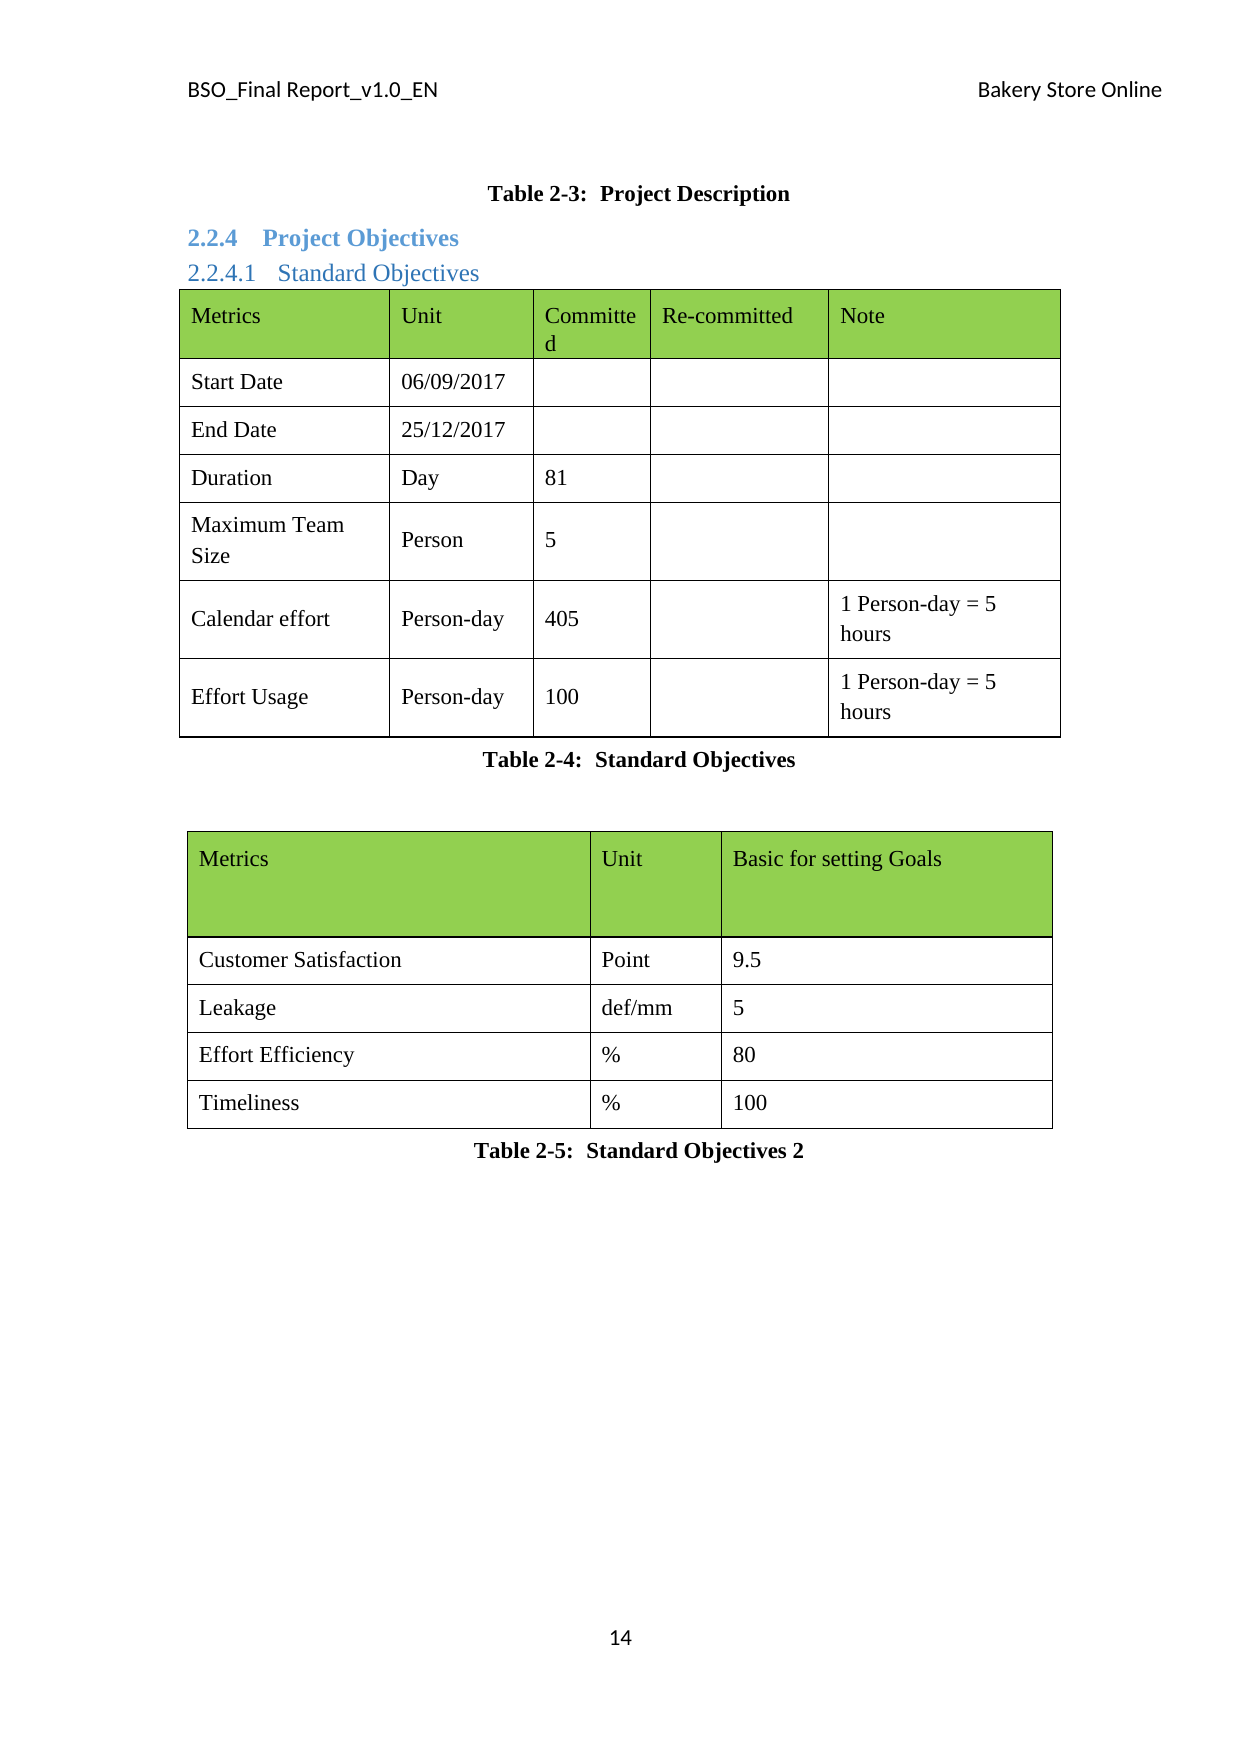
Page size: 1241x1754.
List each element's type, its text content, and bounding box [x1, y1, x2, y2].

table_cell Person-day [390, 581, 533, 658]
table_cell [534, 407, 650, 454]
table_header Basic for setting Goals [722, 832, 1052, 936]
table_cell 5 [722, 985, 1052, 1032]
table_header [651, 359, 828, 406]
table_cell Duration [180, 455, 389, 502]
table_header Unit [390, 290, 533, 358]
table_cell def/mm [591, 985, 721, 1032]
table_cell [651, 503, 828, 580]
table_cell Person [390, 503, 533, 580]
table_header Unit [591, 832, 721, 936]
table_cell [651, 407, 828, 454]
table_cell 100 [534, 659, 650, 736]
table_cell [829, 503, 1060, 580]
table_cell Person-day [390, 659, 533, 736]
table_cell Maximum Team Size [180, 503, 389, 580]
table_cell 25/12/2017 [390, 407, 533, 454]
table_cell Effort Usage [180, 659, 389, 736]
table_header Note [829, 290, 1060, 358]
table_cell % [591, 1081, 721, 1128]
table_cell 100 [722, 1081, 1052, 1128]
table_cell [829, 407, 1060, 454]
table_cell 80 [722, 1033, 1052, 1080]
table_cell End Date [180, 407, 389, 454]
table_cell 1 Person-day = 5 hours [829, 581, 1060, 658]
table_cell % [591, 1033, 721, 1080]
table_cell [651, 659, 828, 736]
table_header Metrics [180, 290, 389, 358]
table_cell Calendar effort [180, 581, 389, 658]
subtitle Project Objectives [187, 223, 1053, 251]
table_header 9.5 [722, 938, 1052, 984]
table_cell Leakage [188, 985, 590, 1032]
table_header Point [591, 938, 721, 984]
table_header Metrics [188, 832, 590, 936]
table_header 06/09/2017 [390, 359, 533, 406]
table_cell [651, 455, 828, 502]
text Project Description [225, 180, 1053, 206]
text Standard Objectives [225, 746, 1053, 772]
table_cell [651, 581, 828, 658]
table_header [829, 359, 1060, 406]
table_cell Effort Efficiency [188, 1033, 590, 1080]
table_cell 81 [534, 455, 650, 502]
table_header Start Date [180, 359, 389, 406]
table_cell 405 [534, 581, 650, 658]
text Standard Objectives 2 [225, 1137, 1053, 1164]
table_cell 1 Person-day = 5 hours [829, 659, 1060, 736]
table_cell Timeliness [188, 1081, 590, 1128]
table_header Committed [534, 290, 650, 358]
table_header [534, 359, 650, 406]
table_header Customer Satisfaction [188, 938, 590, 984]
table_cell Day [390, 455, 533, 502]
subtitle Standard Objectives [187, 258, 1053, 287]
table_cell 5 [534, 503, 650, 580]
table_cell [829, 455, 1060, 502]
table_header Re-committed [651, 290, 828, 358]
